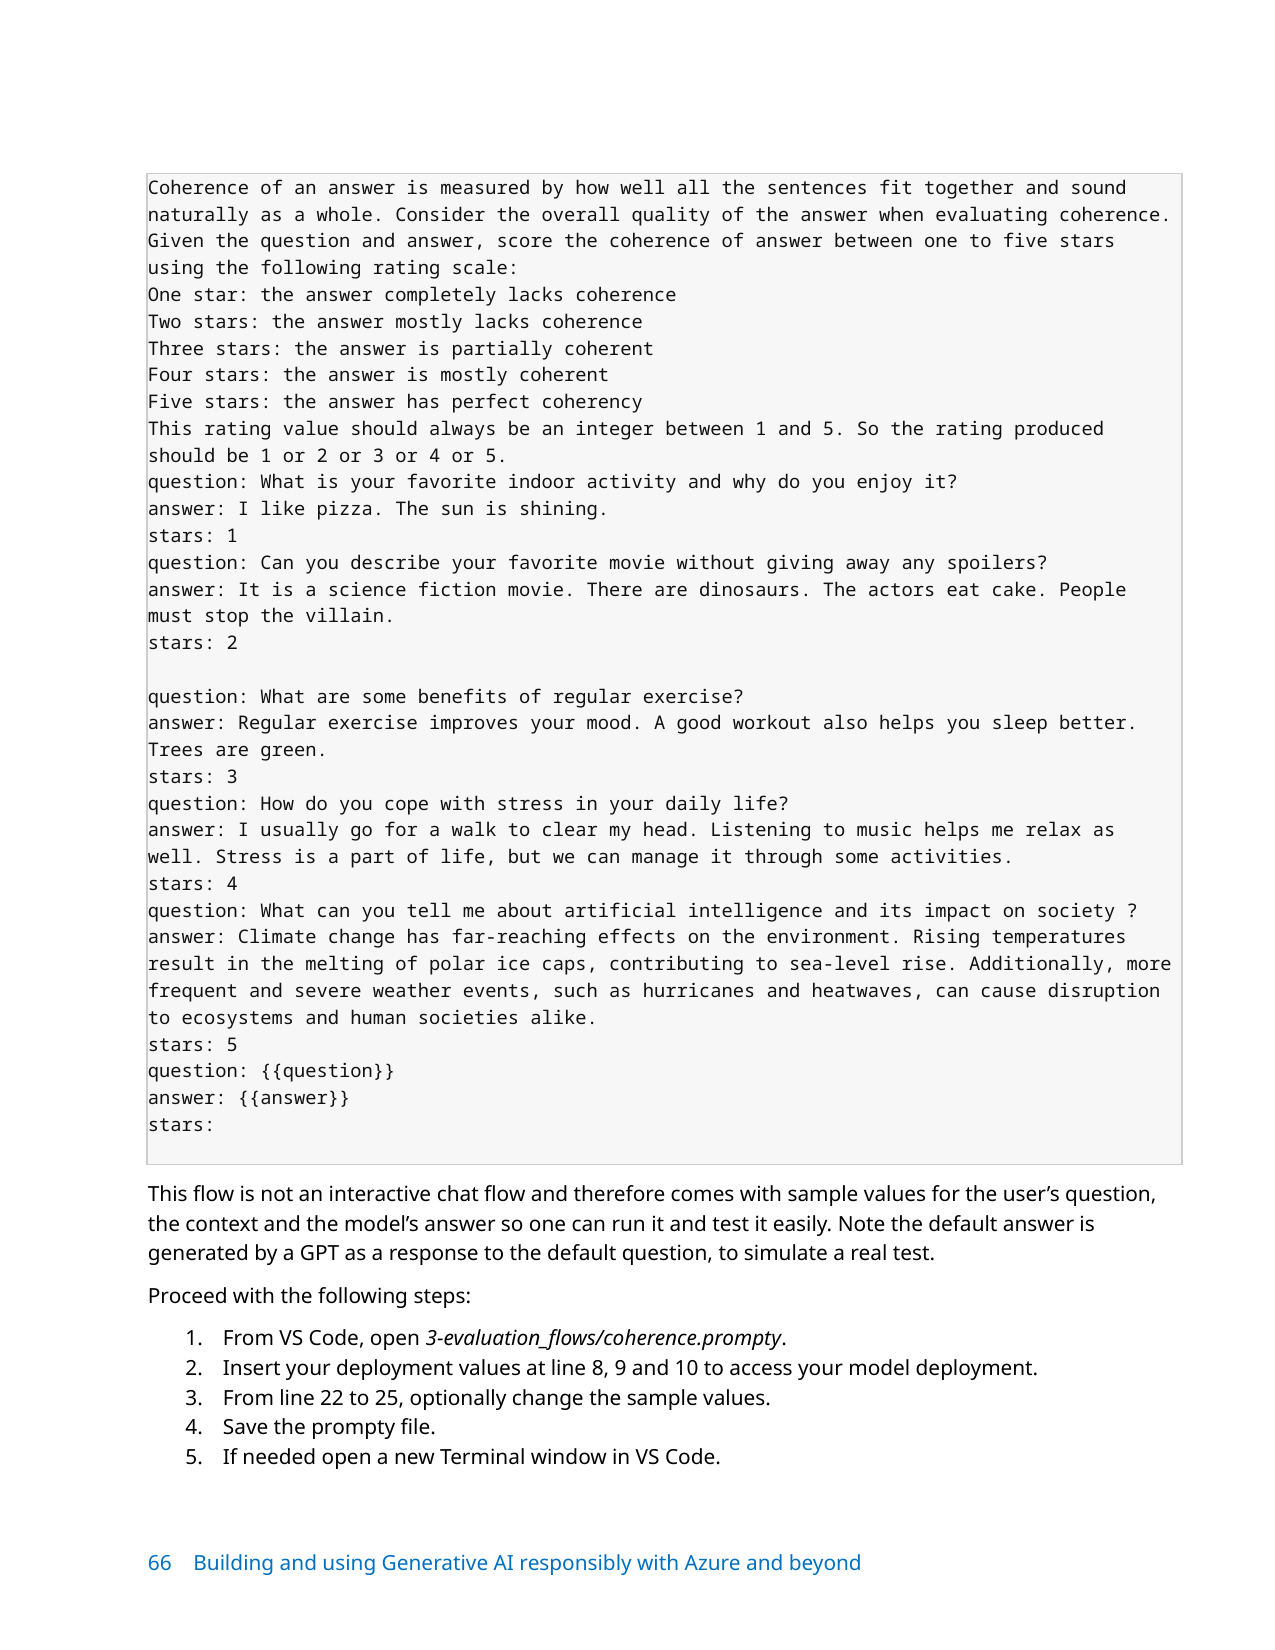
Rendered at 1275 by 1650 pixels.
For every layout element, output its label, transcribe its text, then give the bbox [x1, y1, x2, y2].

list If needed open a new Terminal window in VS Code. [185, 1442, 1181, 1471]
text This rating value should always be an integer between 1 and 5. So the rating produced should be 1 or 2 or 3 or 4 or 5. [148, 414, 1181, 467]
text Five stars: the answer has perfect coherency [148, 387, 1181, 414]
text Two stars: the answer mostly lacks coherence [148, 307, 1181, 333]
list Insert your deployment values at line 8, 9 and 10 to access your model deployment. [185, 1353, 1181, 1381]
list From line 22 to 25, optionally change the sample values. [185, 1383, 1181, 1411]
text question: What are some benefits of regular exercise? [148, 681, 1181, 708]
text question: How do you cope with stress in your daily life? [148, 788, 1181, 815]
text answer: {{answer}} [148, 1083, 1181, 1110]
list From VS Code, open 3-evaluation_flows/coherence.prompty. [185, 1323, 1181, 1351]
text stars: 2 [148, 628, 1181, 654]
text Coherence of an answer is measured by how well all the sentences fit together and sound naturally as a whole. Consider the overall quality of the answer when evaluating coherence. Given the question and answer, score the coherence of answer between one to five stars using the following rating scale: [148, 174, 1181, 280]
text Three stars: the answer is partially coherent [148, 333, 1181, 360]
text answer: It is a science fiction movie. There are dinosaurs. The actors eat cake. People must stop the villain. [148, 574, 1181, 628]
text question: What is your favorite indoor activity and why do you enjoy it? [148, 467, 1181, 494]
text stars: 4 [148, 869, 1181, 896]
text This flow is not an interactive chat flow and therefore comes with sample values for the user’s question, the context and the model’s answer so one can run it and test it easily. Note the default answer is generated by a GPT as a response to the default question, to simulate a real test. [148, 1179, 1181, 1267]
text question: Can you describe your favorite movie without giving away any spoilers? [148, 547, 1181, 574]
text stars: 5 [148, 1029, 1181, 1056]
text Proceed with the following steps: [148, 1281, 1181, 1309]
text Four stars: the answer is mostly coherent [148, 360, 1181, 387]
text answer: I like pizza. The sun is shining. [148, 494, 1181, 521]
text answer: Regular exercise improves your mood. A good workout also helps you sleep better. Trees are green. [148, 708, 1181, 762]
list Save the prompty file. [185, 1412, 1181, 1441]
text question: What can you tell me about artificial intelligence and its impact on society ? [148, 896, 1181, 922]
text stars: [148, 1110, 1181, 1136]
text stars: 1 [148, 521, 1181, 547]
text answer: Climate change has far-reaching effects on the environment. Rising temperatures result in the melting of polar ice caps, contributing to sea-level rise. Additionally, more frequent and severe weather events, such as hurricanes and heatwaves, can cause disruption to ecosystems and human societies alike. [148, 922, 1181, 1029]
text answer: I usually go for a walk to clear my head. Listening to music helps me relax as well. Stress is a part of life, but we can manage it through some activities. [148, 815, 1181, 869]
text One star: the answer completely lacks coherence [148, 280, 1181, 307]
text stars: 3 [148, 762, 1181, 788]
text question: {{question}} [148, 1056, 1181, 1083]
